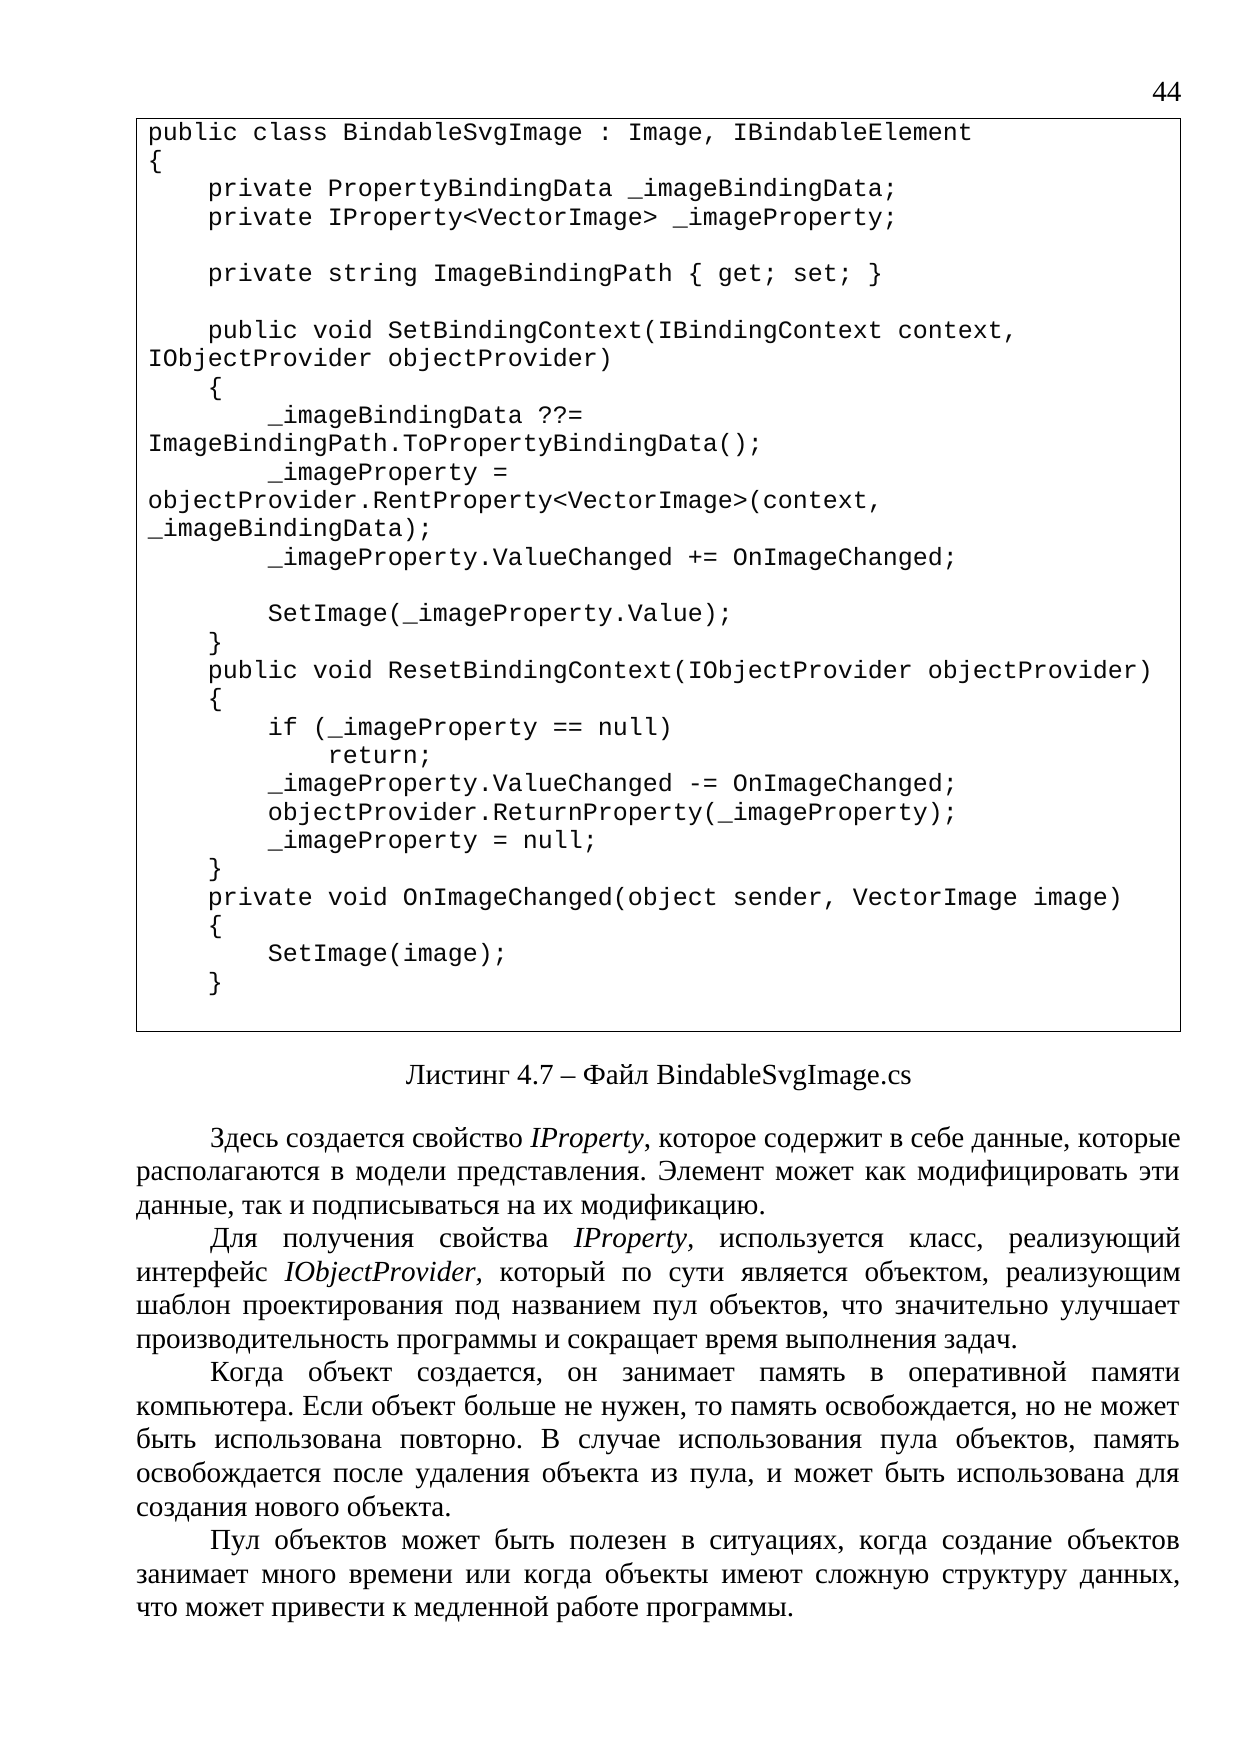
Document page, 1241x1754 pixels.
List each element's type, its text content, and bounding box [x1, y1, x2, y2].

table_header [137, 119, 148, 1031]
text Пул объектов может быть полезен в ситуациях, когда создание объектов занимает много времени или когда объекты имеют сложную структуру данных, что может привести к медленной работе программы. [136, 1522, 1181, 1623]
text Здесь создается свойство IProperty, которое содержит в себе данные, которые располагаются в модели представления. Элемент может как модифицировать эти данные, так и подписываться на их модификацию. [136, 1120, 1181, 1220]
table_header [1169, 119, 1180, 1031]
text Листинг 4.7 – Файл BindableSvgImage.cs [136, 1057, 1181, 1091]
text Для получения свойства IProperty, используется класс, реализующий интерфейс IObjectProvider, который по сути является объектом, реализующим шаблон проектирования под названием пул объектов, что значительно улучшает производительность программы и сокращает время выполнения задач. [136, 1220, 1181, 1354]
text Когда объект создается, он занимает память в оперативной памяти компьютера. Если объект больше не нужен, то память освобождается, но не может быть использована повторно. В случае использования пула объектов, память освобождается после удаления объекта из пула, и может быть использована для создания нового объекта. [136, 1354, 1181, 1522]
